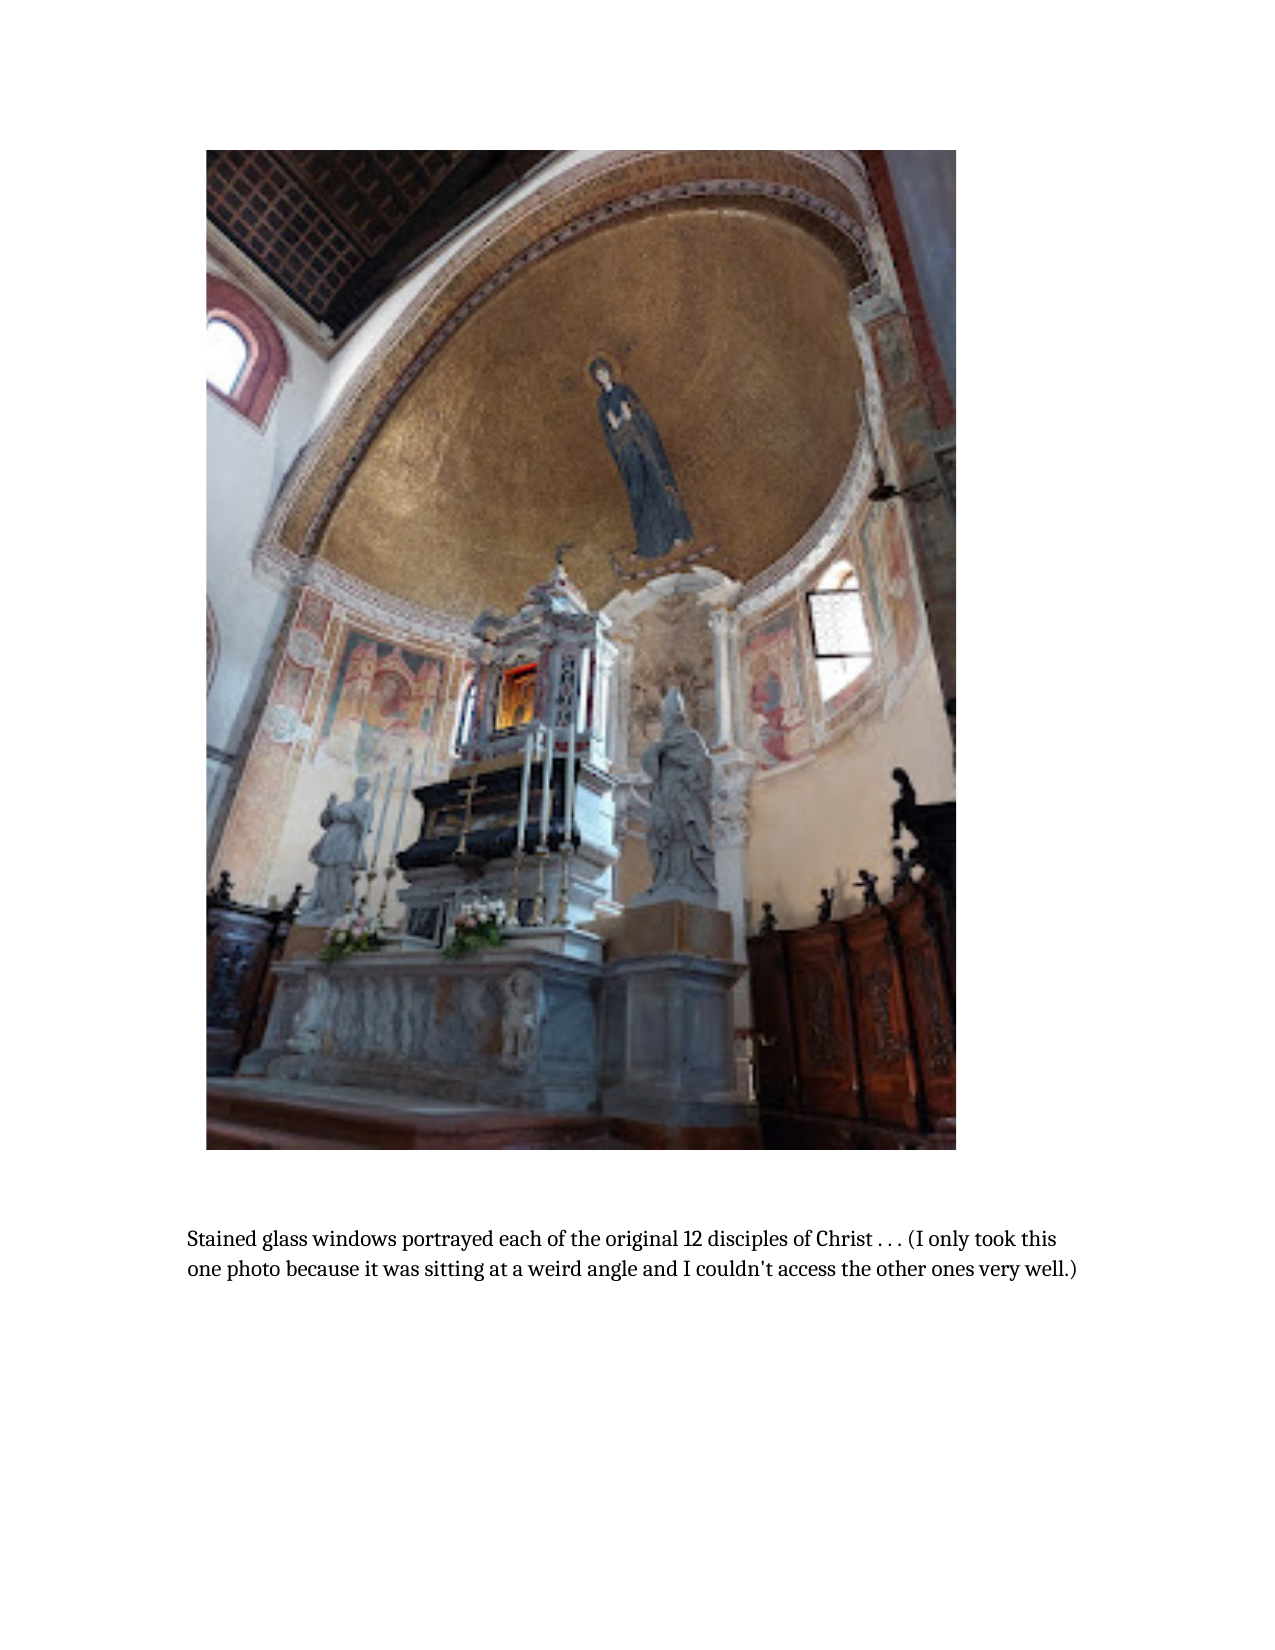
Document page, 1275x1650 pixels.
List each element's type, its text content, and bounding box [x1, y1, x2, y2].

picture [206, 150, 957, 1150]
text Stained glass windows portrayed each of the original 12 disciples of Christ . . . (I only took this one photo because it was sitting at a weird angle and I couldn't access the other ones very well.) [187, 1226, 1087, 1282]
